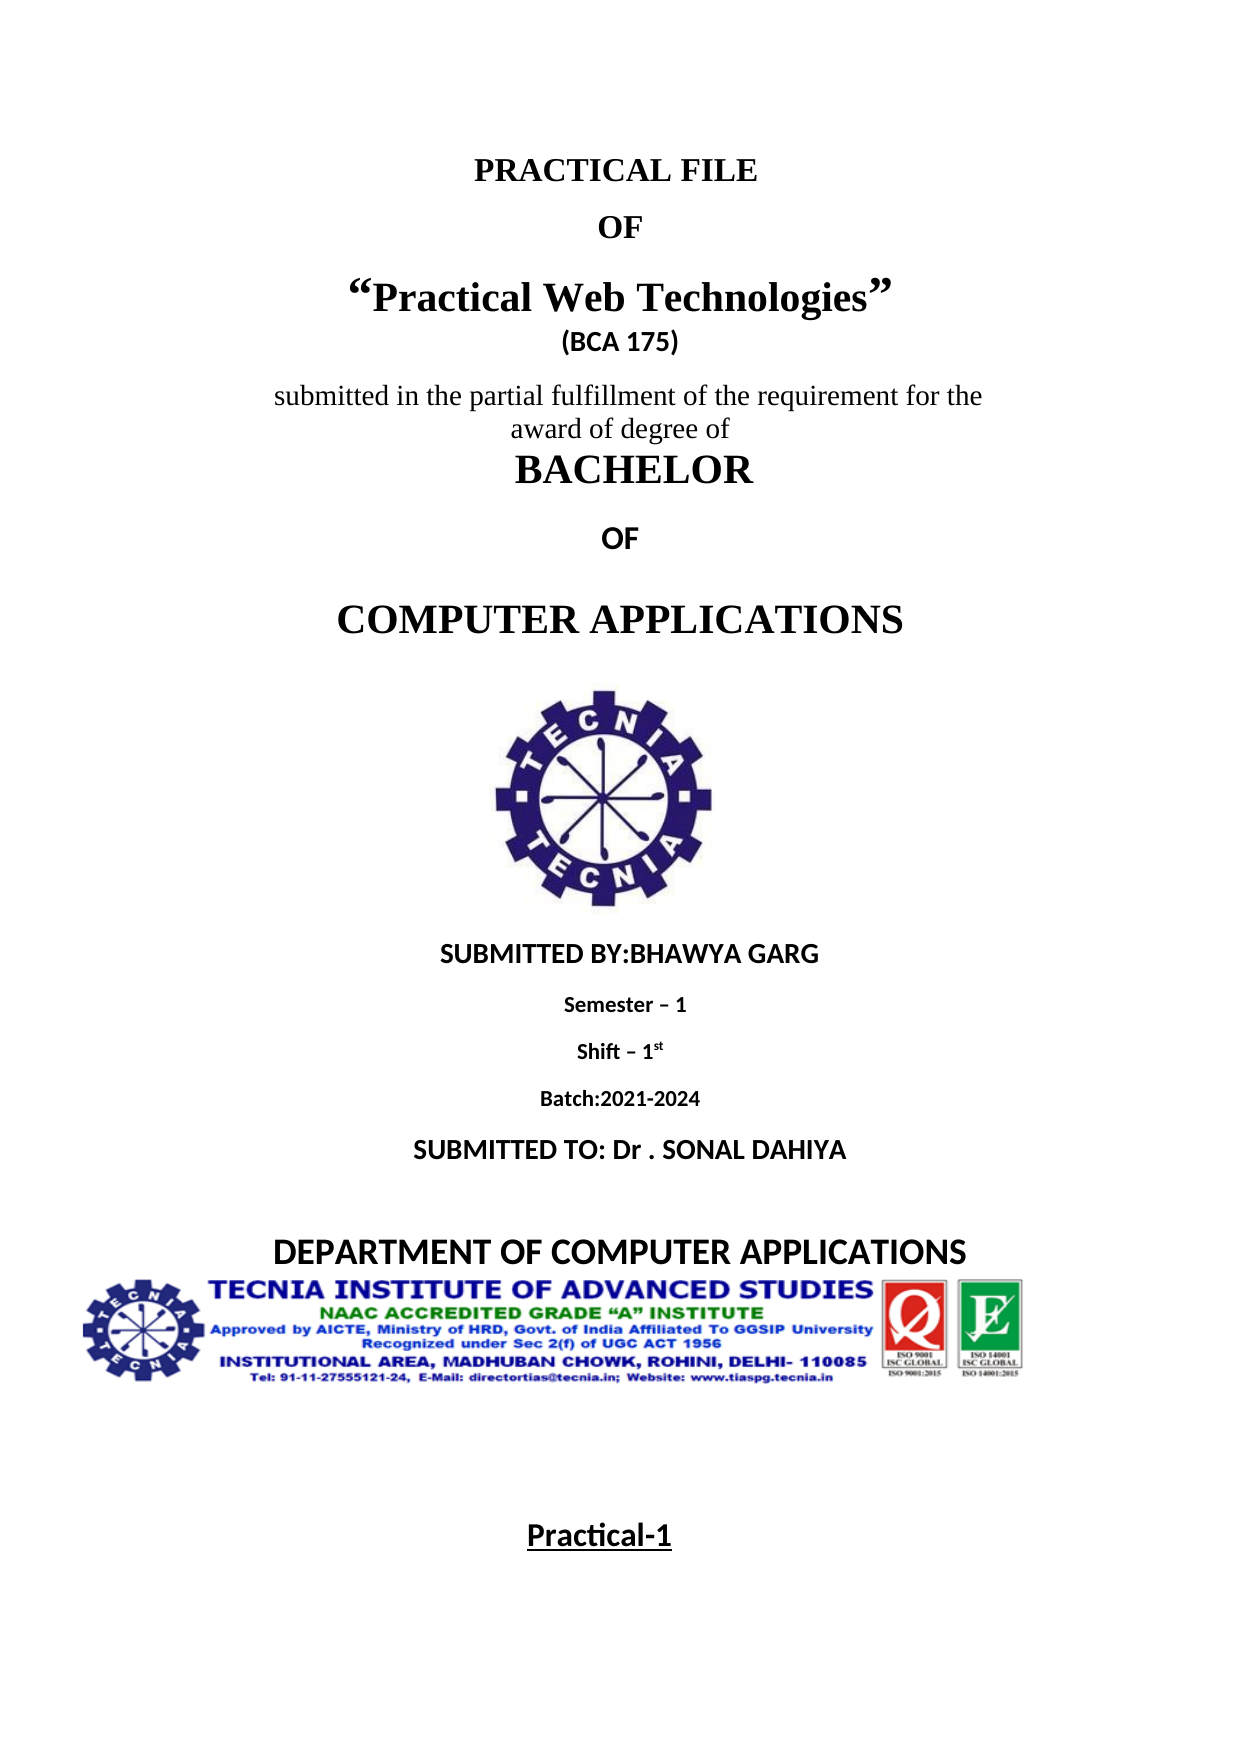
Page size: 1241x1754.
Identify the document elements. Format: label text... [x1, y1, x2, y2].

subtitle PRACTICAL FILE [150, 150, 1090, 188]
subtitle BACHELOR [150, 445, 1090, 493]
text Batch:2021-2024 [150, 1084, 1090, 1112]
text SUBMITTED TO: Dr . SONAL DAHIYA [150, 1131, 1090, 1167]
text (BCA 175) [150, 323, 1090, 358]
subtitle COMPUTER APPLICATIONS [150, 594, 1090, 642]
picture [489, 682, 721, 914]
text award of degree of [150, 411, 1090, 445]
text SUBMITTED BY:BHAWYA GARG [150, 689, 1090, 971]
text Practical-1 [150, 1514, 1090, 1555]
subtitle “Practical Web Technologies” [150, 265, 1090, 323]
text DEPARTMENT OF COMPUTER APPLICATIONS [150, 1228, 1090, 1273]
picture [82, 1279, 1024, 1384]
subtitle OF [150, 208, 1090, 246]
text OF [150, 517, 1090, 557]
text Shift – 1st [150, 1037, 1090, 1065]
text Semester – 1 [150, 991, 1090, 1018]
text submitted in the partial fulfillment of the requirement for the [150, 378, 1090, 411]
